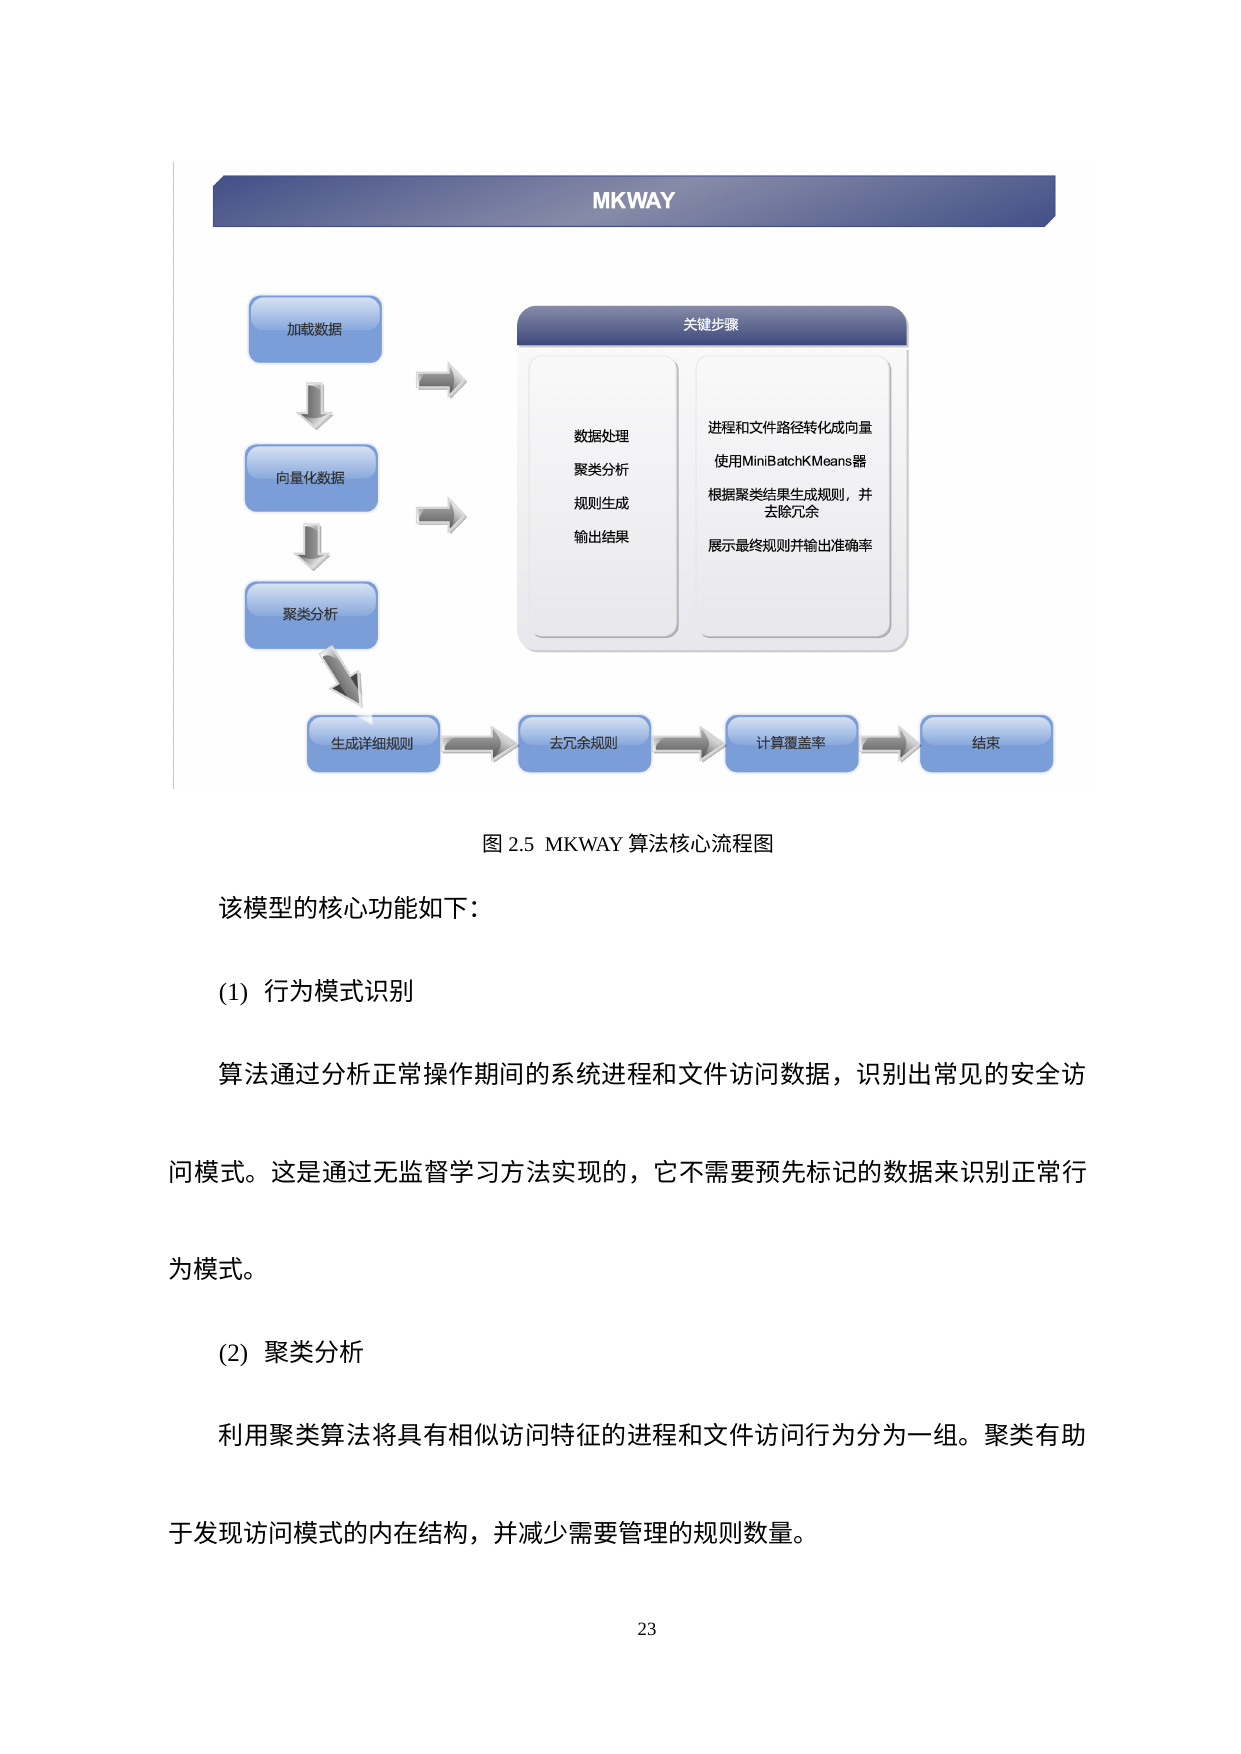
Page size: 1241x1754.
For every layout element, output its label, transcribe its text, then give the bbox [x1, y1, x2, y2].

text 该模型的核心功能如下： [169, 874, 1087, 939]
picture [168, 162, 1100, 789]
list 行为模式识别 [219, 957, 1087, 1022]
text 利用聚类算法将具有相似访问特征的进程和文件访问行为分为一组。聚类有助于发现访问模式的内在结构，并减少需要管理的规则数量。 [169, 1401, 1087, 1564]
text 算法通过分析正常操作期间的系统进程和文件访问数据，识别出常见的安全访问模式。这是通过无监督学习方法实现的，它不需要预先标记的数据来识别正常行为模式。 [169, 1040, 1087, 1300]
list 聚类分析 [219, 1318, 1087, 1383]
